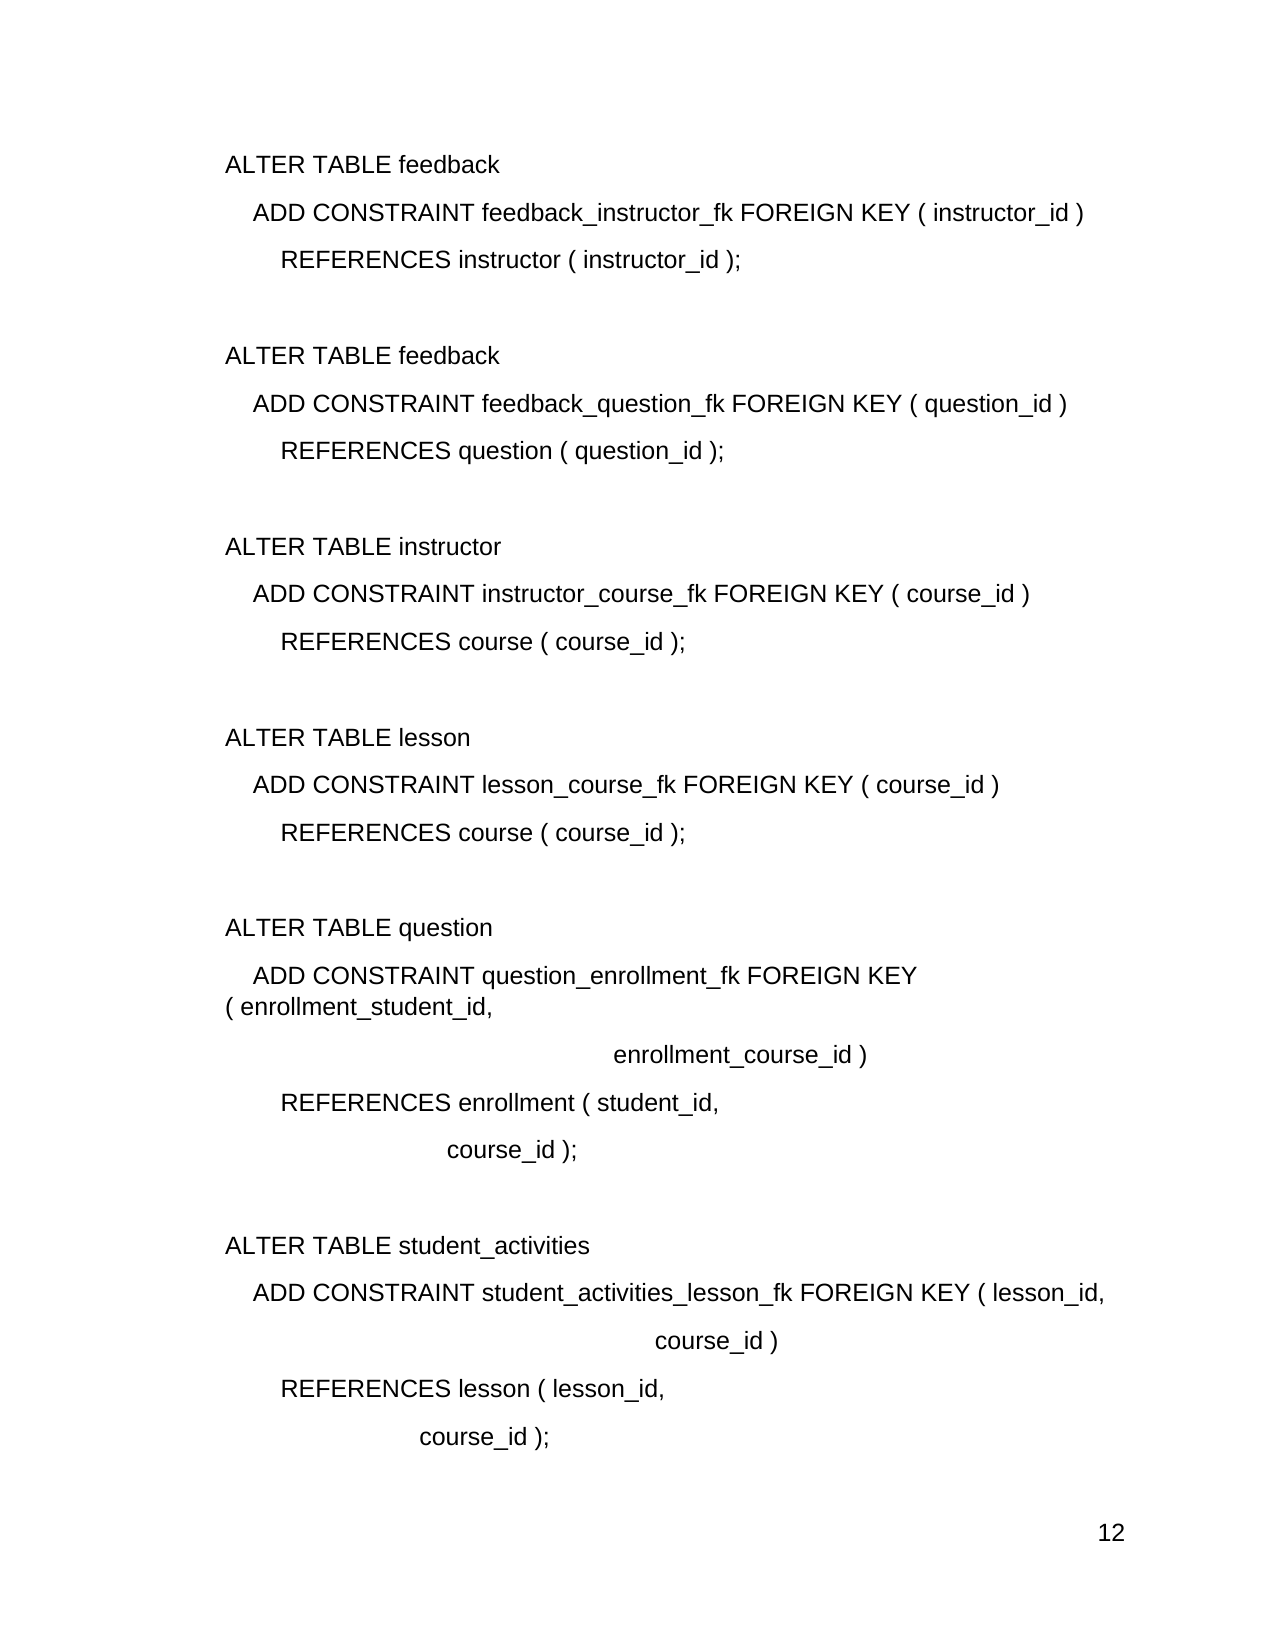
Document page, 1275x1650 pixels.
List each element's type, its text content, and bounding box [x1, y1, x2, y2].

text REFERENCES course ( course_id ); [225, 818, 1125, 847]
text enrollment_course_id ) [225, 1040, 1125, 1068]
text ALTER TABLE lesson [225, 722, 1125, 751]
text ADD CONSTRAINT feedback_question_fk FOREIGN KEY ( question_id ) [225, 388, 1125, 417]
text ADD CONSTRAINT question_enrollment_fk FOREIGN KEY ( enrollment_student_id, [225, 961, 1125, 1021]
text ALTER TABLE question [225, 913, 1125, 942]
text REFERENCES instructor ( instructor_id ); [225, 245, 1125, 274]
text ALTER TABLE feedback [225, 341, 1125, 369]
text ADD CONSTRAINT lesson_course_fk FOREIGN KEY ( course_id ) [225, 770, 1125, 799]
text course_id ); [225, 1421, 1125, 1450]
text REFERENCES enrollment ( student_id, [225, 1087, 1125, 1116]
text course_id ) [225, 1326, 1125, 1355]
text ADD CONSTRAINT student_activities_lesson_fk FOREIGN KEY ( lesson_id, [225, 1278, 1125, 1307]
text REFERENCES course ( course_id ); [225, 627, 1125, 656]
text ALTER TABLE feedback [225, 150, 1125, 179]
text REFERENCES question ( question_id ); [225, 436, 1125, 465]
text ADD CONSTRAINT feedback_instructor_fk FOREIGN KEY ( instructor_id ) [225, 198, 1125, 226]
text ADD CONSTRAINT instructor_course_fk FOREIGN KEY ( course_id ) [225, 579, 1125, 608]
text course_id ); [225, 1135, 1125, 1164]
text REFERENCES lesson ( lesson_id, [225, 1374, 1125, 1402]
text ALTER TABLE instructor [225, 532, 1125, 560]
text ALTER TABLE student_activities [225, 1231, 1125, 1259]
